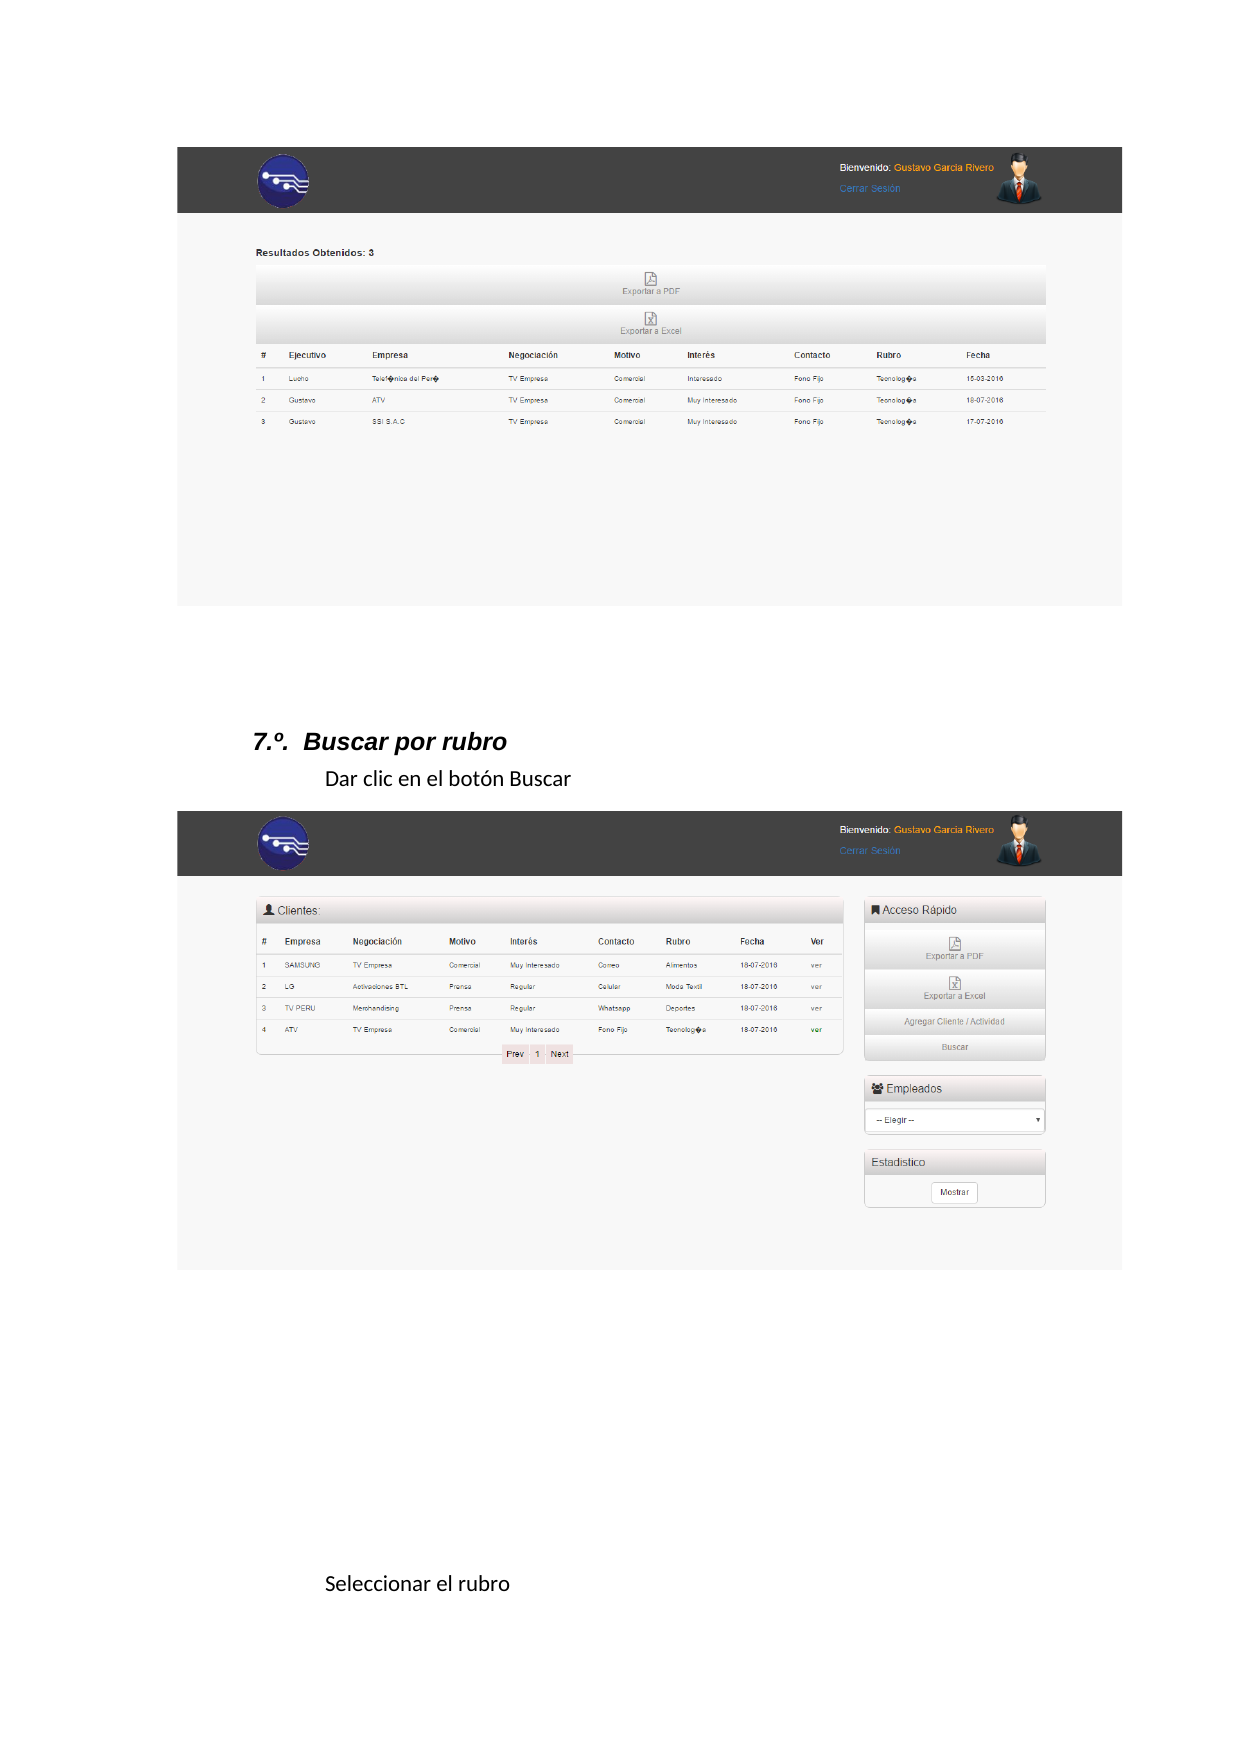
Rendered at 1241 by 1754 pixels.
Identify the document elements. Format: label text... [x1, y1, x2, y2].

picture [177, 147, 1123, 606]
picture [177, 811, 1123, 1270]
text Dar clic en el botón Buscar [251, 764, 1122, 792]
subtitle Buscar por rubro [252, 727, 1122, 756]
text Seleccionar el rubro [251, 1569, 1122, 1597]
